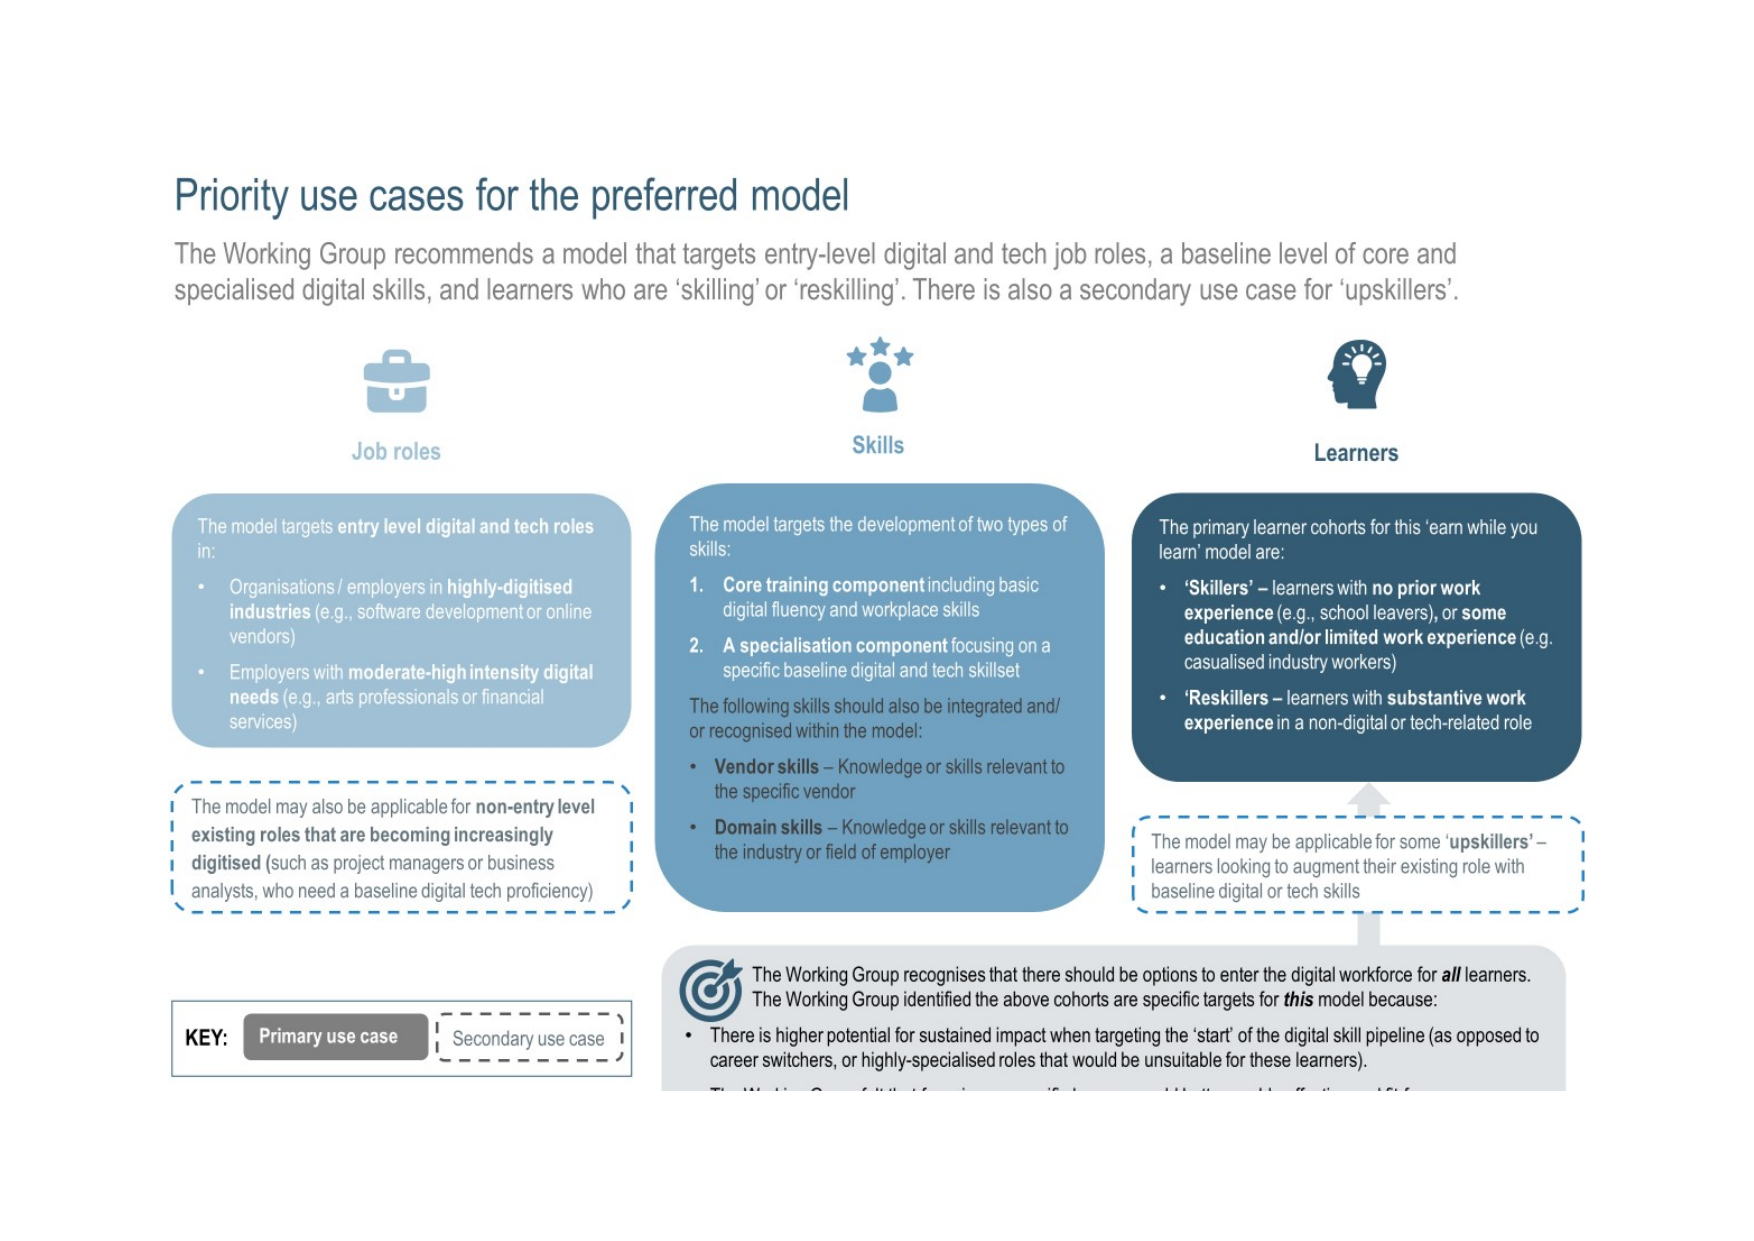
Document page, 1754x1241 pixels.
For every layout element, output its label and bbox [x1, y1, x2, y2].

picture [150, 150, 1607, 1091]
